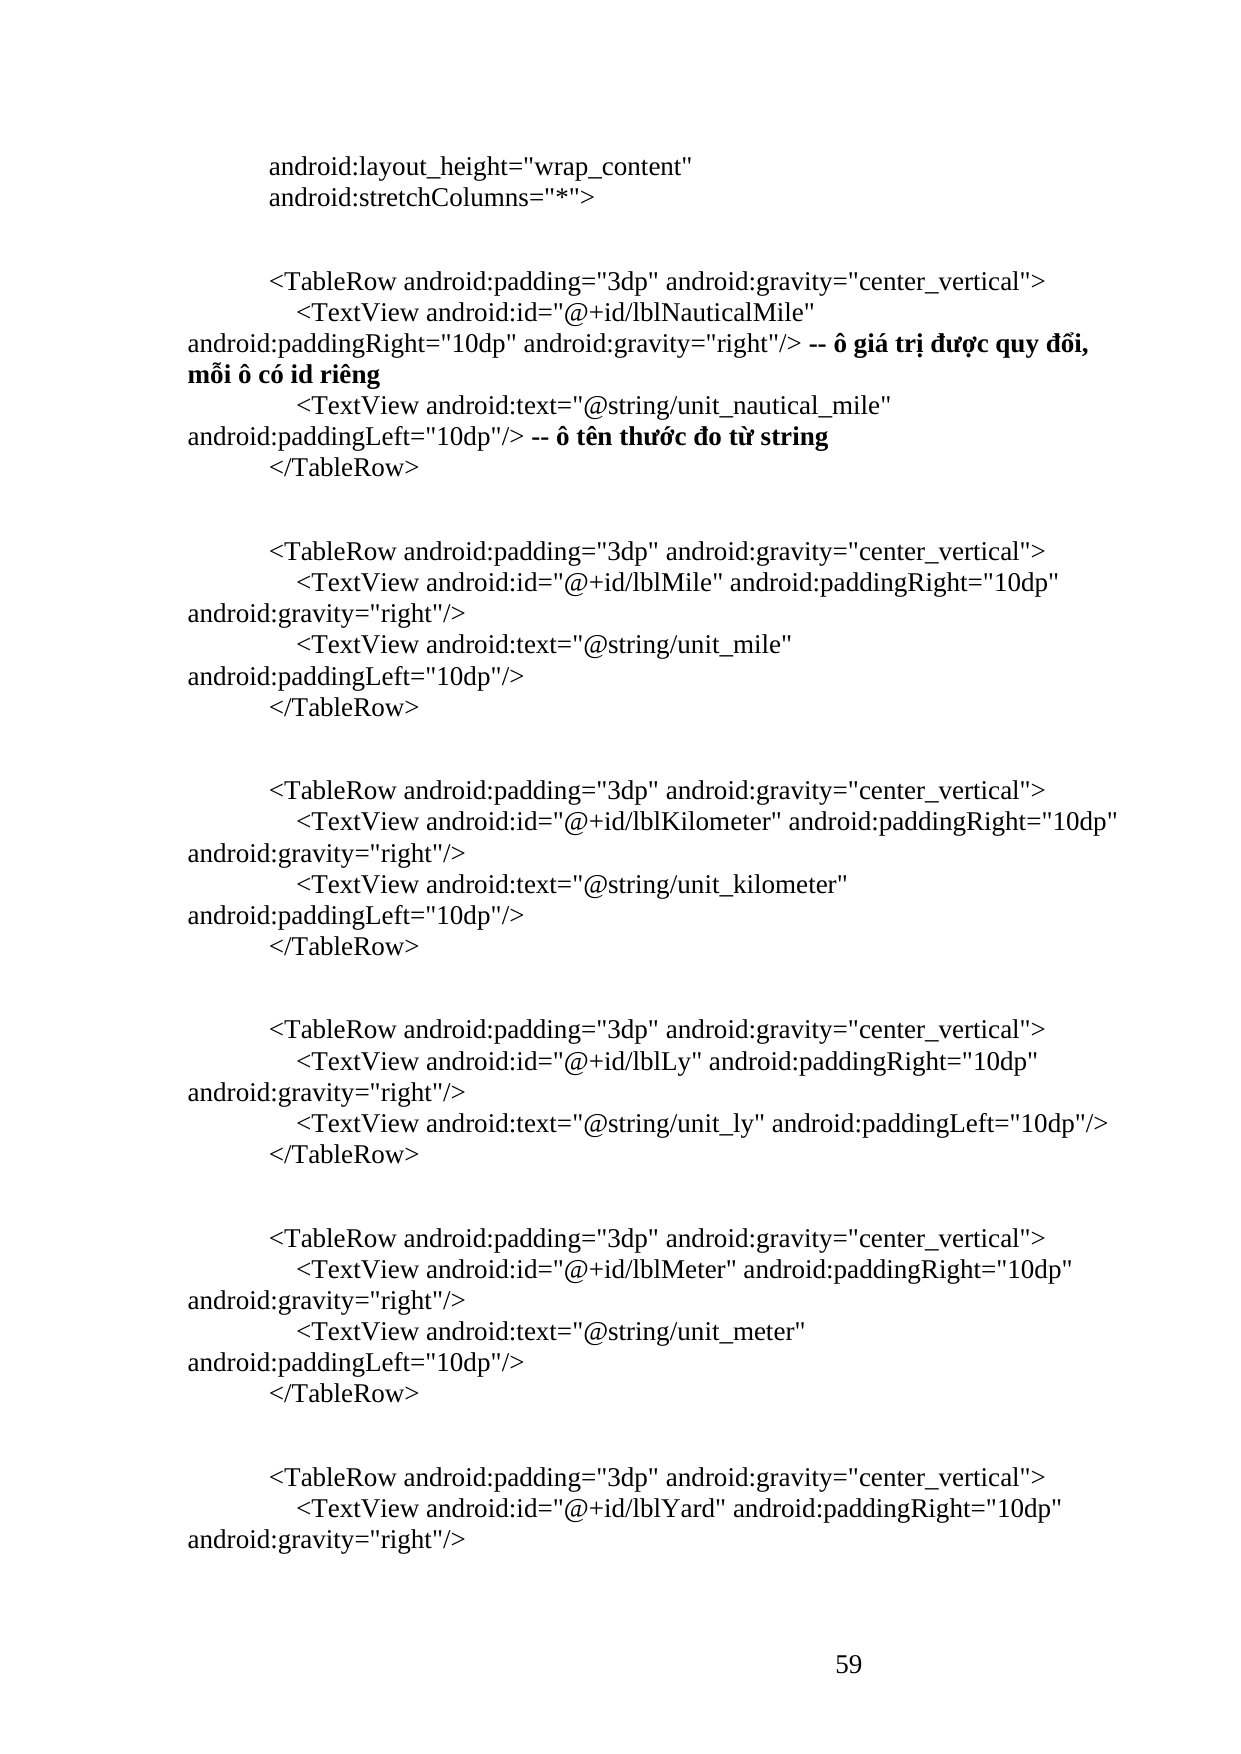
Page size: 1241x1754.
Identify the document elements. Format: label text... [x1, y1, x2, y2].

text </TableRow> [187, 1377, 1135, 1409]
text <TextView android:id="@+id/lblNauticalMile" android:paddingRight="10dp" android:gravity="right"/> -- ô giá trị được quy đổi, mỗi ô có id riêng [187, 296, 1135, 389]
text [187, 1461, 1135, 1492]
text <TableRow android:padding="3dp" android:gravity="center_vertical"> [187, 265, 1135, 296]
text android:layout_height="wrap_content" [187, 150, 1135, 181]
text <TextView android:id="@+id/lblMeter" android:paddingRight="10dp" android:gravity="right"/> [187, 1253, 1135, 1315]
text <TextView android:id="@+id/lblLy" android:paddingRight="10dp" android:gravity="right"/> [187, 1045, 1135, 1107]
text <TextView android:text="@string/unit_mile" android:paddingLeft="10dp"/> [187, 628, 1135, 691]
text </TableRow> [187, 691, 1135, 722]
text <TableRow android:padding="3dp" android:gravity="center_vertical"> [187, 535, 1135, 566]
text <TableRow android:padding="3dp" android:gravity="center_vertical"> [187, 774, 1135, 806]
text </TableRow> [187, 930, 1135, 961]
text <TableRow android:padding="3dp" android:gravity="center_vertical"> [187, 1222, 1135, 1253]
text <TableRow android:padding="3dp" android:gravity="center_vertical"> [187, 1014, 1135, 1045]
text </TableRow> [187, 1138, 1135, 1169]
text <TextView android:text="@string/unit_nautical_mile" android:paddingLeft="10dp"/> -- ô tên thước đo từ string [187, 389, 1135, 452]
text </TableRow> [187, 452, 1135, 483]
text android:stretchColumns="*"> [187, 181, 1135, 212]
text <TextView android:text="@string/unit_kilometer" android:paddingLeft="10dp"/> [187, 868, 1135, 930]
text <TextView android:id="@+id/lblMile" android:paddingRight="10dp" android:gravity="right"/> [187, 566, 1135, 628]
text <TextView android:id="@+id/lblYard" android:paddingRight="10dp" android:gravity="right"/> [187, 1492, 1135, 1554]
text <TextView android:text="@string/unit_meter" android:paddingLeft="10dp"/> [187, 1315, 1135, 1377]
text <TextView android:id="@+id/lblKilometer" android:paddingRight="10dp" android:gravity="right"/> [187, 806, 1135, 868]
text <TextView android:text="@string/unit_ly" android:paddingLeft="10dp"/> [187, 1107, 1135, 1138]
